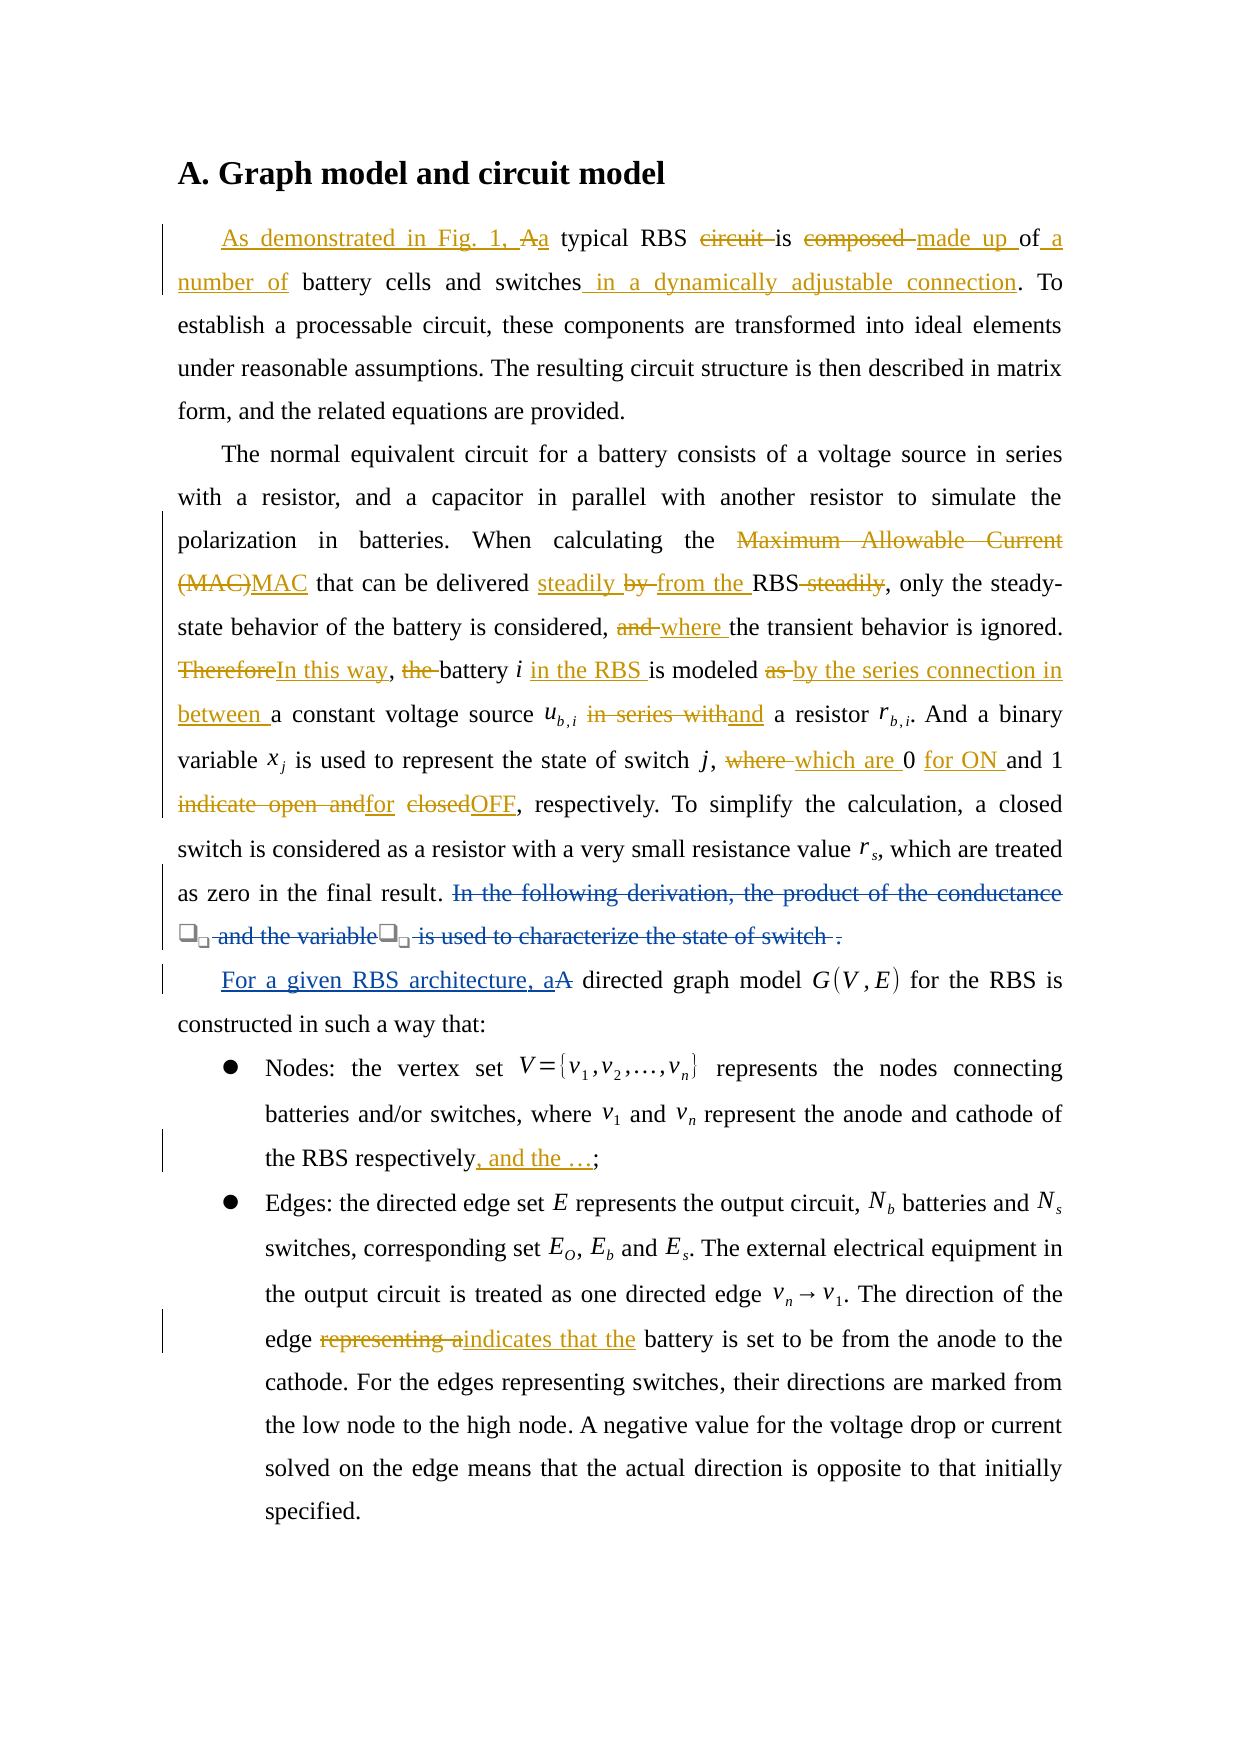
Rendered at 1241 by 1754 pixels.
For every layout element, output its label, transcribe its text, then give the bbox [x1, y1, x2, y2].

text The normal equivalent circuit for a battery consists of a voltage source in series with a resistor, and a capacitor in parallel with another resistor to simulate the polarization in batteries. When calculating the that can be delivered RBS, only the steady-state behavior of the battery is considered, the transient behavior is ignored. , battery is modeled a constant voltage source a resistor . And a binary variable is used to represent the state of switch , 0 and 1 , respectively. To simplify the calculation, a closed switch is considered as a resistor with a very small resistance value , which are treated as zero in the final result. [177, 439, 1063, 950]
list Nodes: the vertex set represents the nodes connecting batteries and/or switches, where and represent the anode and cathode of the RBS respectively; [221, 1052, 1063, 1172]
text directed graph model for the RBS is constructed in such a way that: [177, 964, 1063, 1038]
text A. Graph model and circuit model [177, 153, 1063, 192]
text typical RBS is of battery cells and switches. To establish a processable circuit, these components are transformed into ideal elements under reasonable assumptions. The resulting circuit structure is then described in matrix form, and the related equations are provided. [177, 223, 1063, 425]
list Edges: the directed edge set represents the output circuit, batteries and switches, corresponding set , and . The external electrical equipment in the output circuit is treated as one directed edge . The direction of the edge battery is set to be from the anode to the cathode. For the edges representing switches, their directions are marked from the low node to the high node. A negative value for the voltage drop or current solved on the edge means that the actual direction is opposite to that initially specified. [221, 1187, 1063, 1525]
